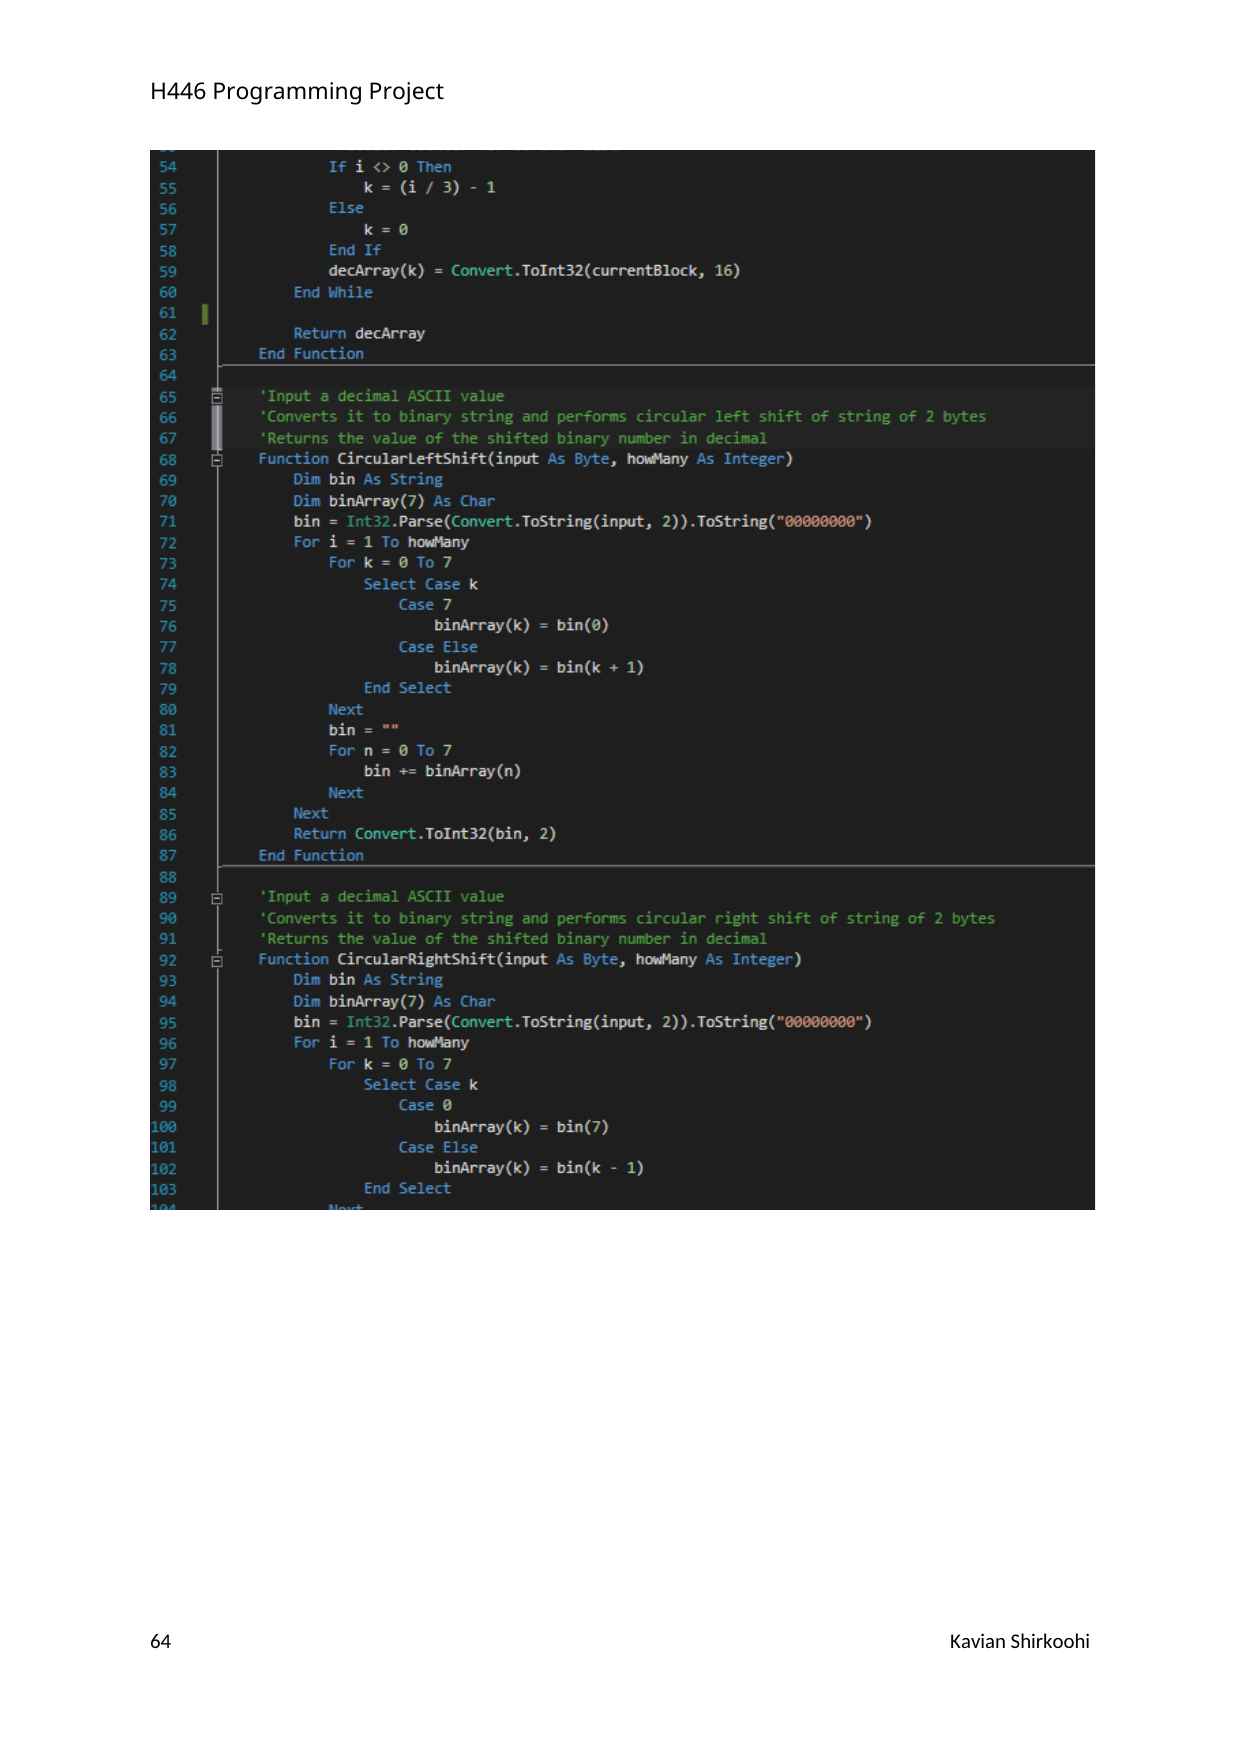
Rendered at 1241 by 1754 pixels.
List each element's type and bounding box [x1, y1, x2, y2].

picture [150, 150, 1096, 1210]
